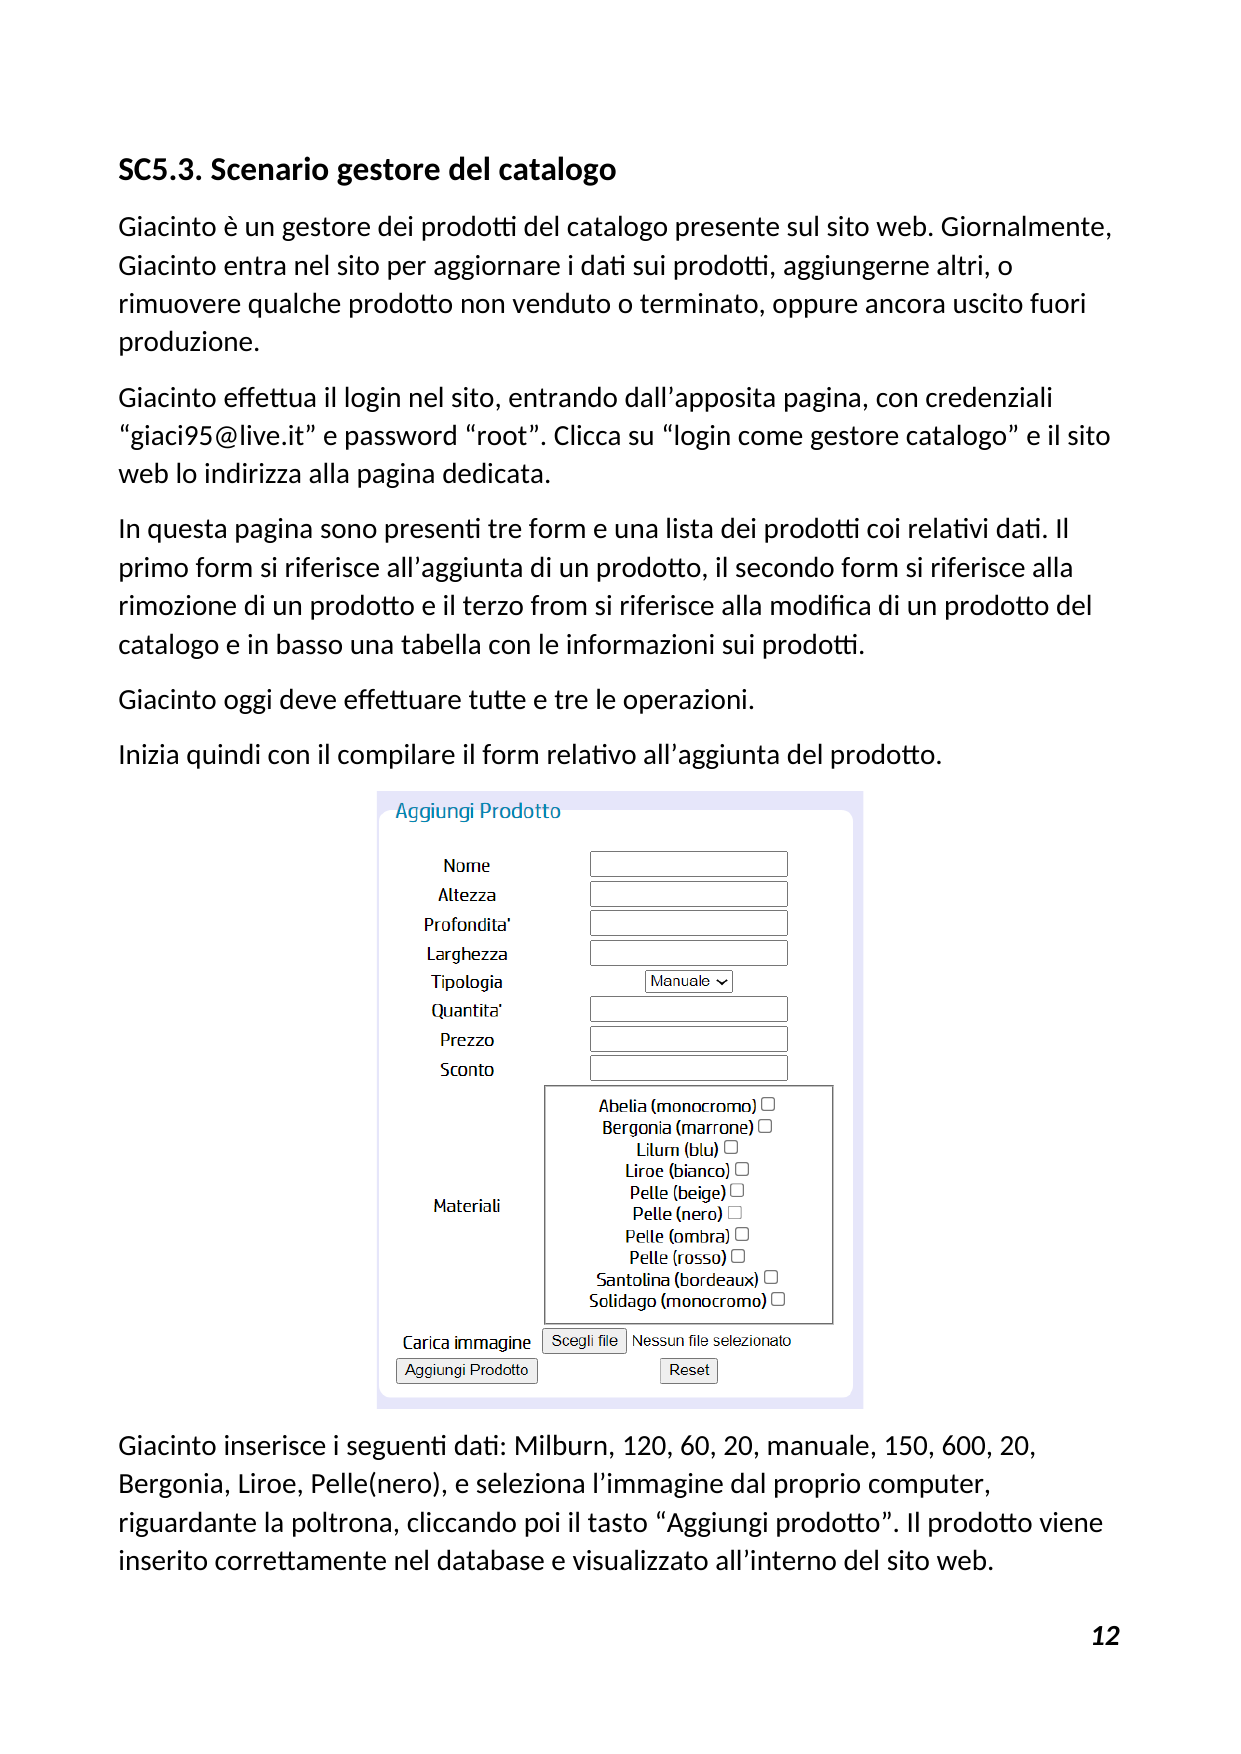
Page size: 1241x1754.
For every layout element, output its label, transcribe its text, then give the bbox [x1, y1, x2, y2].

text Giacinto effettua il login nel sito, entrando dall’apposita pagina, con credenziali “giaci95@live.it” e password “root”. Clicca su “login come gestore catalogo” e il sito web lo indirizza alla pagina dedicata. [118, 379, 1122, 491]
text Giacinto oggi deve effettuare tutte e tre le operazioni. [118, 681, 1122, 717]
text In questa pagina sono presenti tre form e una lista dei prodotti coi relativi dati. Il primo form si riferisce all’aggiunta di un prodotto, il secondo form si riferisce alla rimozione di un prodotto e il terzo from si riferisce alla modifica di un prodotto del catalogo e in basso una tabella con le informazioni sui prodotti. [118, 511, 1122, 662]
text Giacinto è un gestore dei prodotti del catalogo presente sul sito web. Giornalmente, Giacinto entra nel sito per aggiornare i dati sui prodotti, aggiungerne altri, o rimuovere qualche prodotto non venduto o terminato, oppure ancora uscito fuori produzione. [118, 208, 1122, 359]
text SC5.3. Scenario gestore del catalogo [118, 148, 1122, 188]
picture [376, 791, 864, 1409]
text Giacinto inserisce i seguenti dati: Milburn, 120, 60, 20, manuale, 150, 600, 20, Bergonia, Liroe, Pelle(nero), e seleziona l’immagine dal proprio computer, riguardante la poltrona, cliccando poi il tasto “Aggiungi prodotto”. Il prodotto viene inserito correttamente nel database e visualizzato all’interno del sito web. [118, 1427, 1122, 1578]
text Inizia quindi con il compilare il form relativo all’aggiunta del prodotto. [118, 736, 1122, 772]
